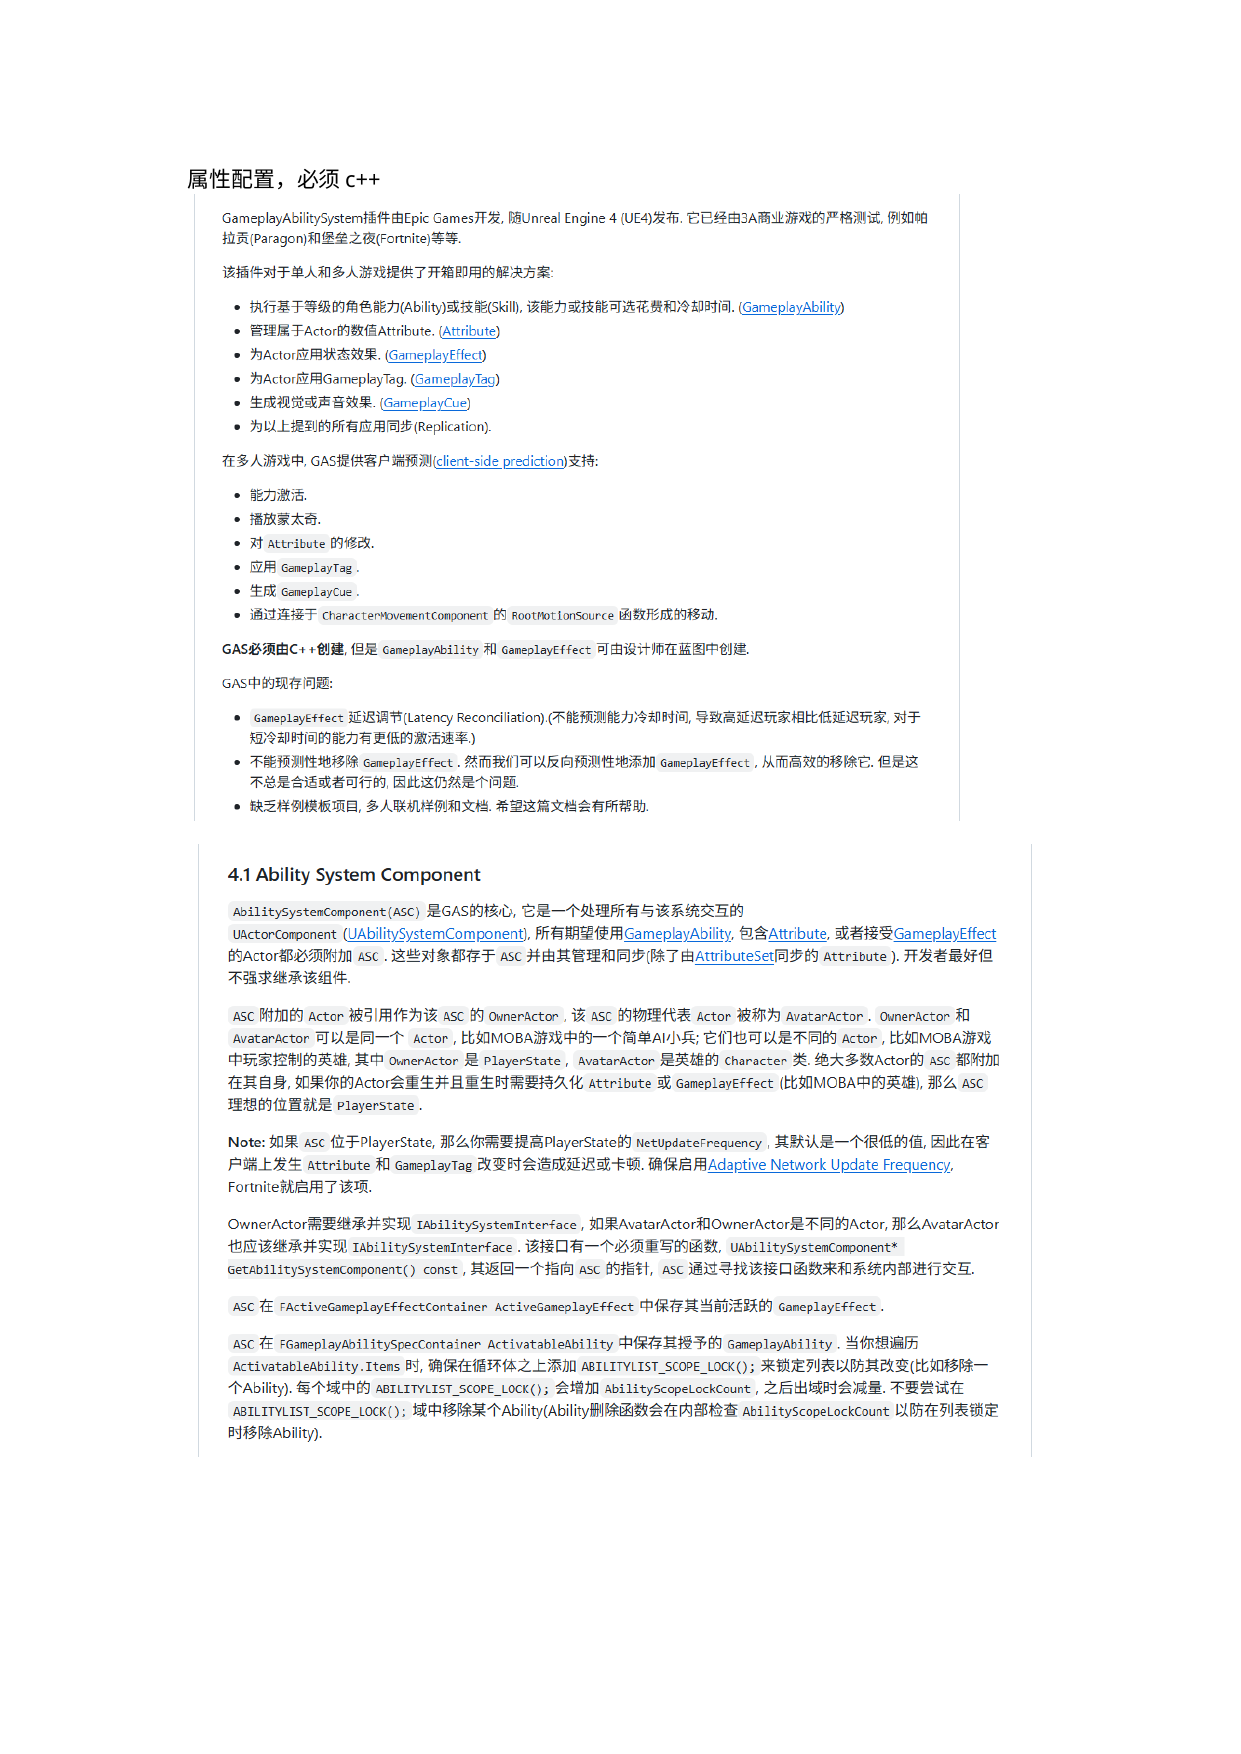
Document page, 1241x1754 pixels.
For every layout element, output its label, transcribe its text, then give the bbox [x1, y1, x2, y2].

picture [187, 844, 1053, 1457]
picture [187, 194, 1053, 821]
text 属性配置，必须c++ [187, 162, 1053, 194]
